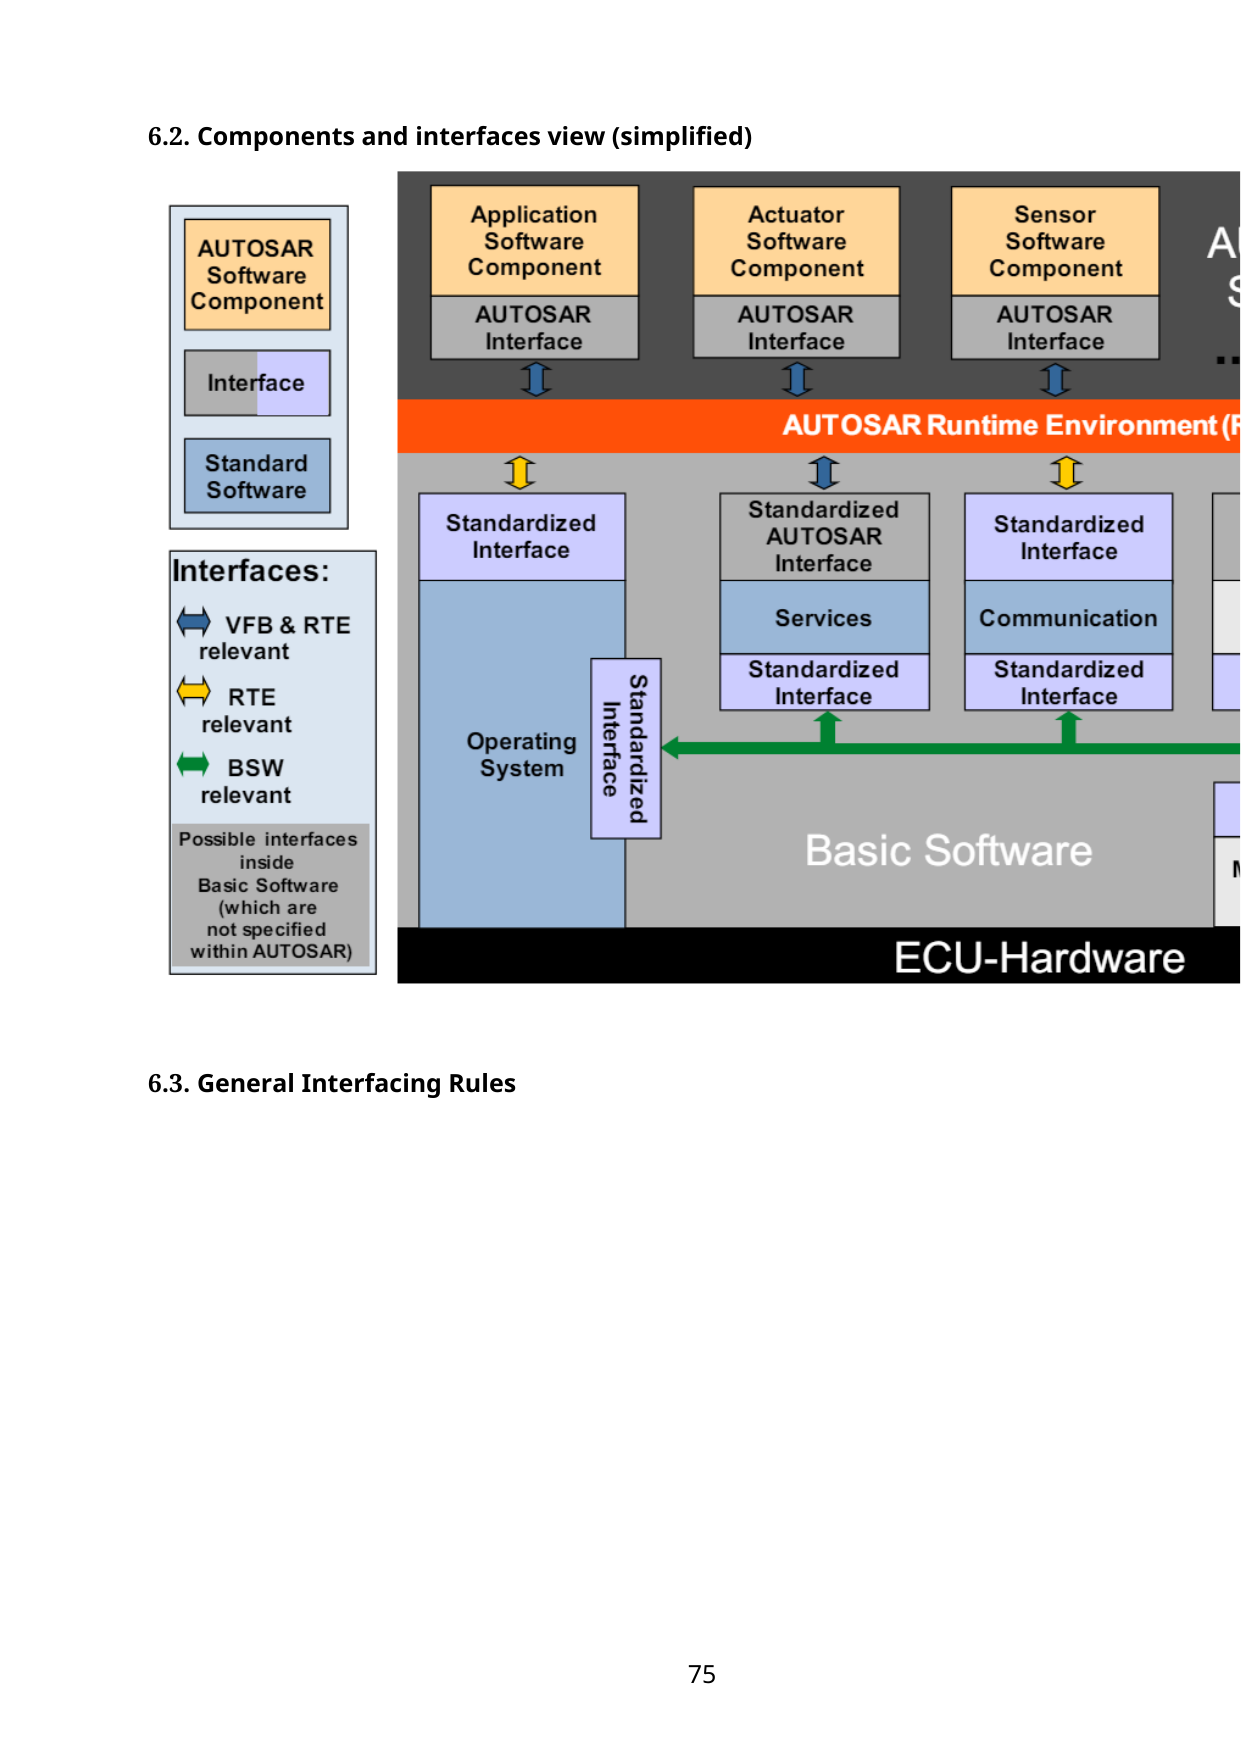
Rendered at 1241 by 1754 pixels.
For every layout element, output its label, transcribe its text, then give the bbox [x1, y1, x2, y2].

subtitle Components and interfaces view (simplified) [148, 118, 1181, 152]
subtitle General Interfacing Rules [148, 1066, 1181, 1100]
